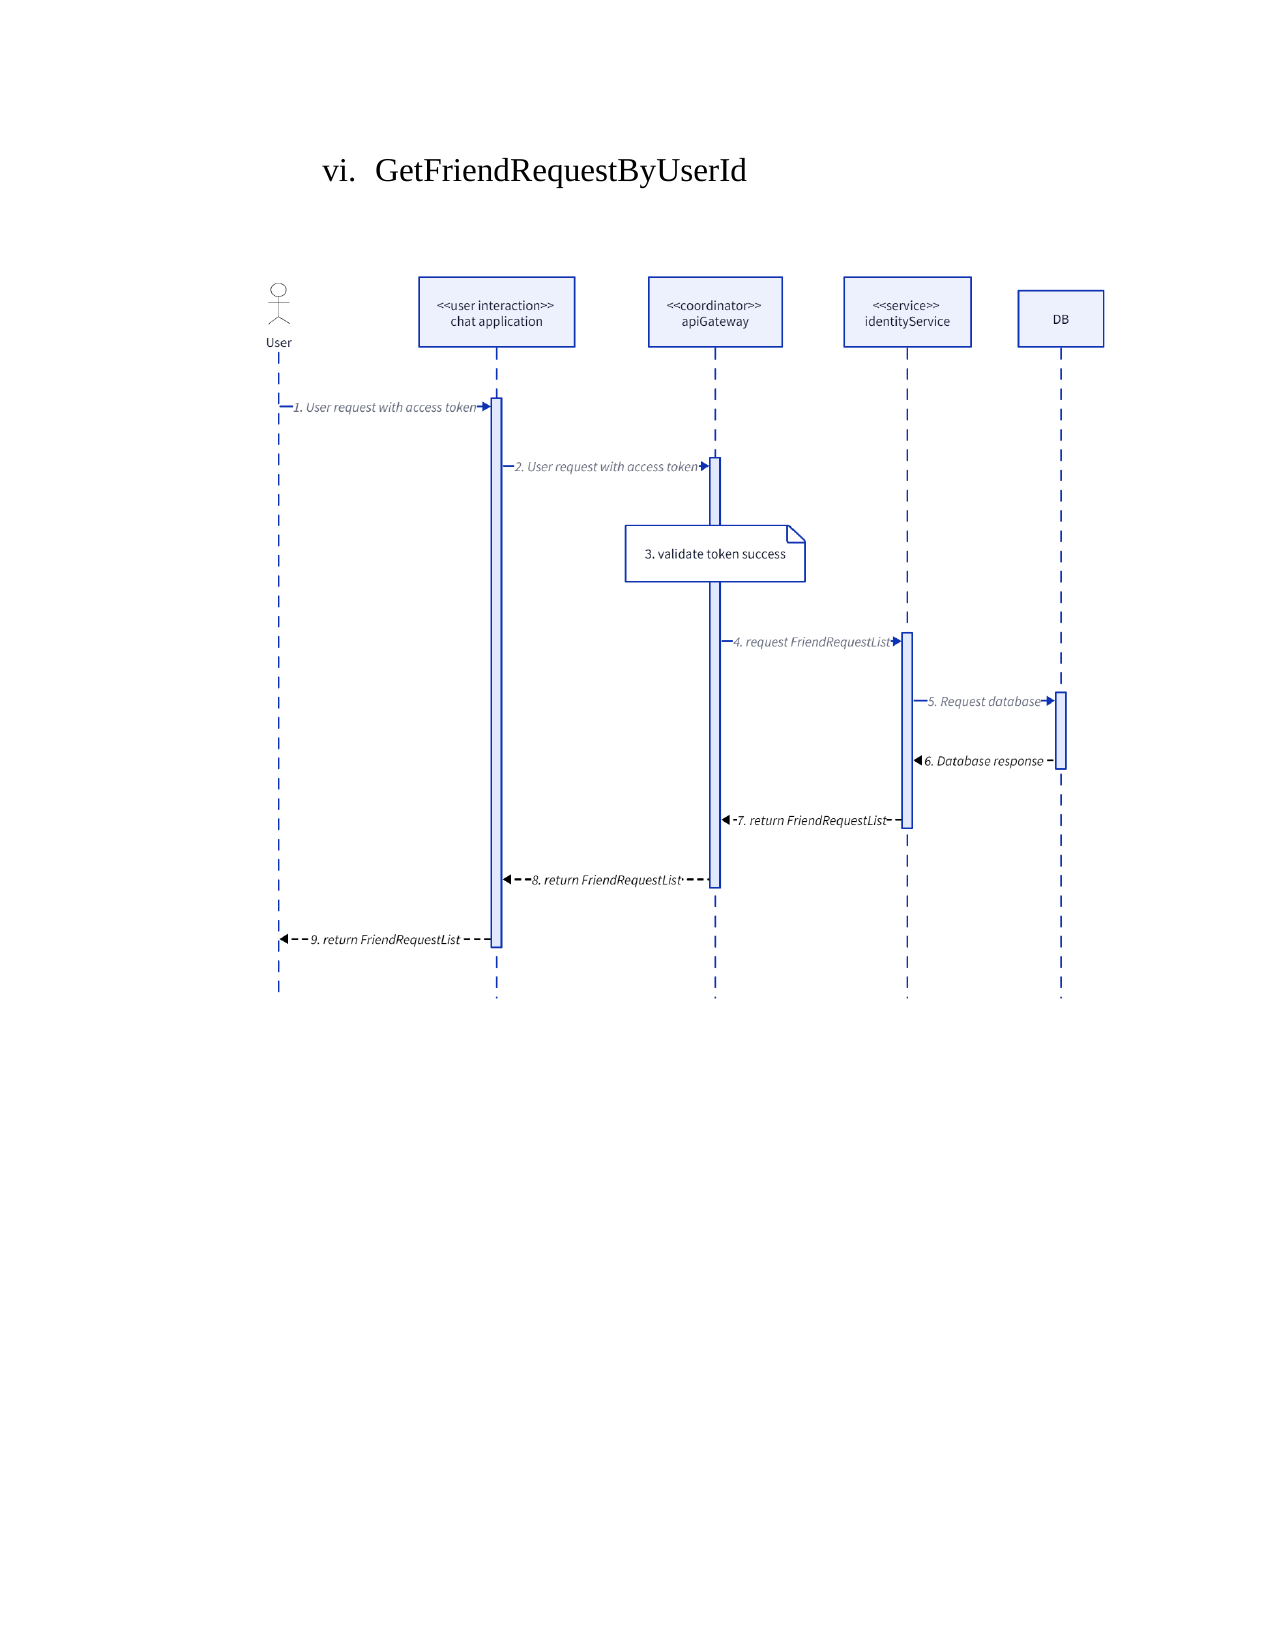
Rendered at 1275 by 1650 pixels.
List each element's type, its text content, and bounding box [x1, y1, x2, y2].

picture [150, 191, 1189, 1084]
subtitle GetFriendRequestByUserId [356, 150, 1125, 188]
